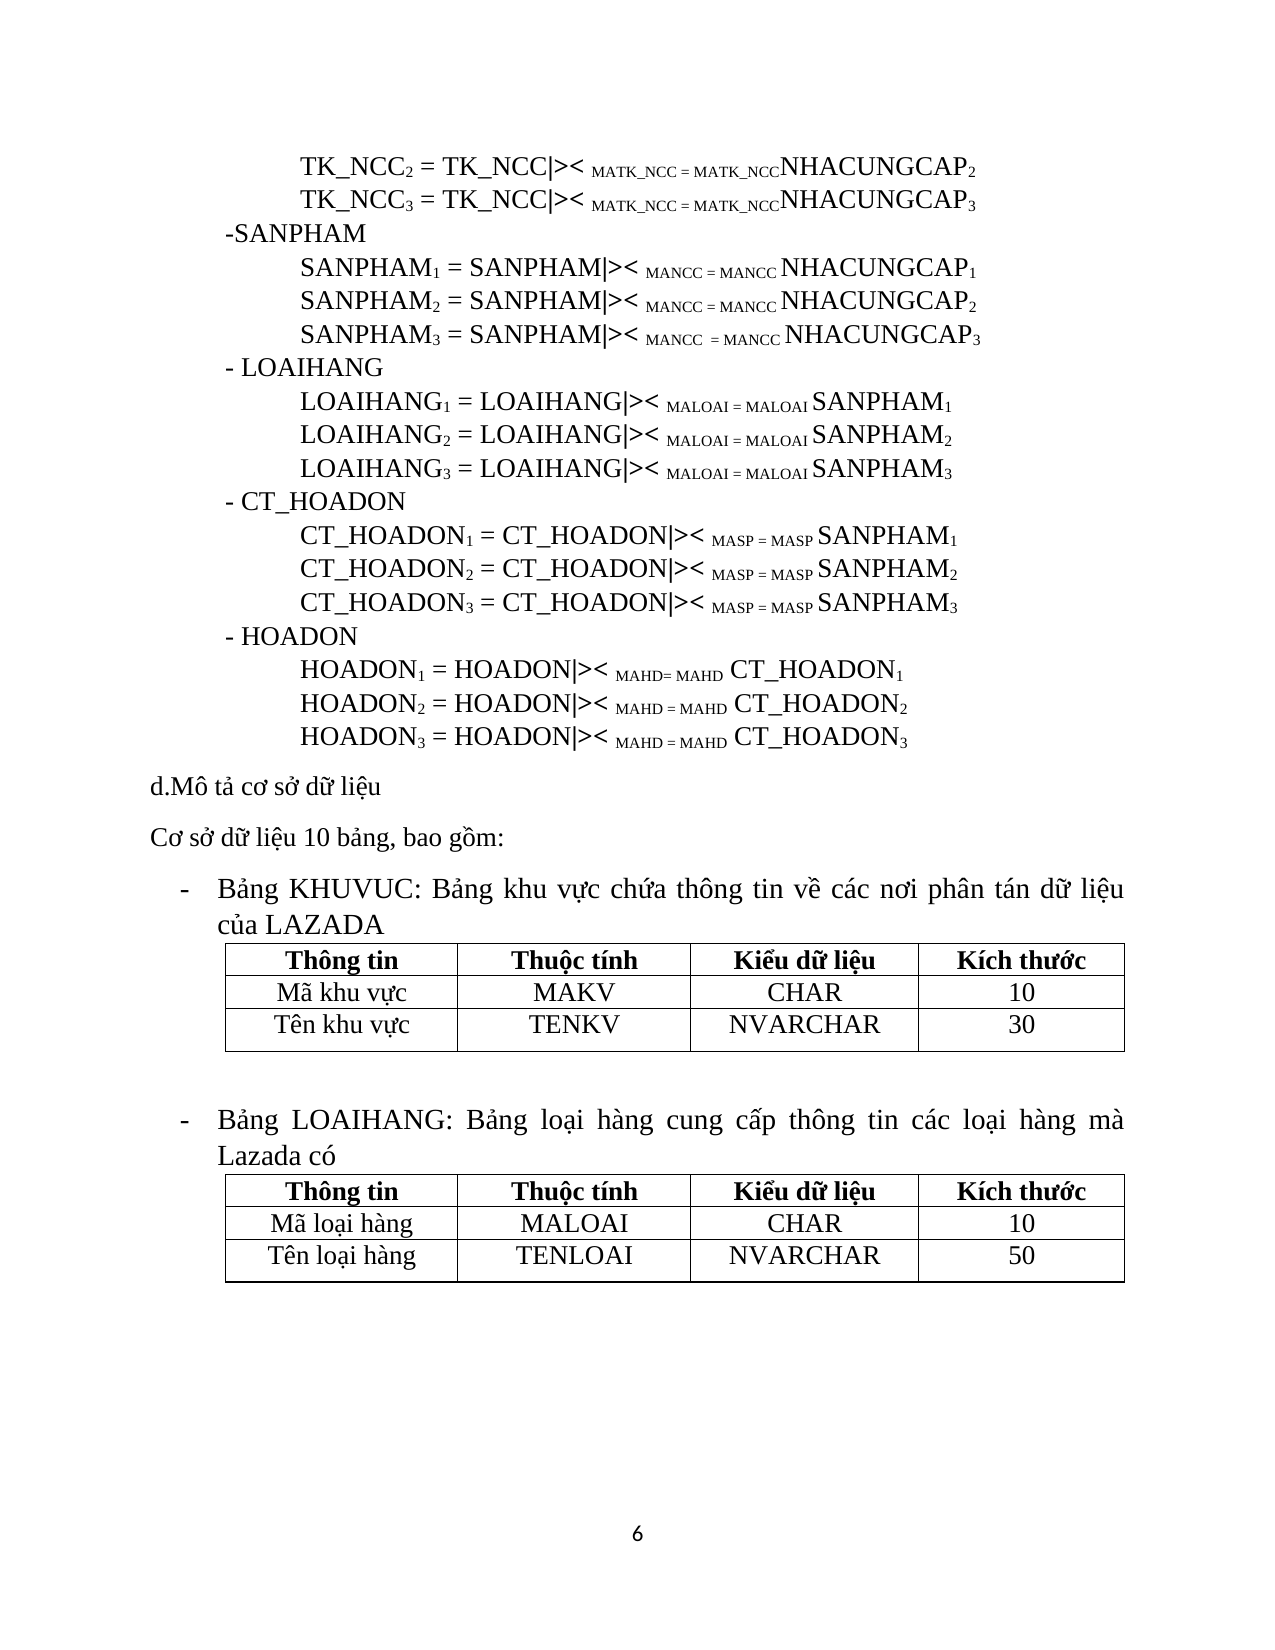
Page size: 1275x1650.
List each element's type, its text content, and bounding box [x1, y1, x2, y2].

table_header Kiểu dữ liệu [691, 1175, 918, 1206]
list -SANPHAM [150, 217, 1125, 248]
table_cell MALOAI [458, 1207, 690, 1238]
list SANPHAM1 = SANPHAM|>< MANCC = MANCC NHACUNGCAP1 [225, 251, 1125, 282]
text Cơ sở dữ liệu 10 bảng, bao gồm: [150, 821, 1125, 852]
table_header Kích thước [919, 1175, 1124, 1206]
table_cell TENKV [458, 1009, 690, 1051]
table_cell NVARCHAR [691, 1240, 918, 1281]
table_header Thông tin [226, 1175, 457, 1206]
table_cell Tên khu vực [226, 1009, 457, 1051]
table_cell 10 [919, 1207, 1124, 1238]
list HOADON3 = HOADON|>< MAHD = MAHD CT_HOADON3 [225, 720, 1125, 751]
list Bảng KHUVUC: Bảng khu vực chứa thông tin về các nơi phân tán dữ liệu của LAZADA [179, 871, 1125, 941]
list SANPHAM3 = SANPHAM|>< MANCC = MANCC NHACUNGCAP3 [225, 318, 1125, 349]
table_cell MAKV [458, 976, 690, 1007]
list SANPHAM2 = SANPHAM|>< MANCC = MANCC NHACUNGCAP2 [225, 284, 1125, 315]
list LOAIHANG3 = LOAIHANG|>< MALOAI = MALOAI SANPHAM3 [225, 452, 1125, 483]
list HOADON1 = HOADON|>< MAHD= MAHD CT_HOADON1 [225, 653, 1125, 684]
table_cell Tên loại hàng [226, 1240, 457, 1281]
table_header Thông tin [226, 944, 457, 975]
list TK_NCC3 = TK_NCC|>< MATK_NCC = MATK_NCCNHACUNGCAP3 [225, 183, 1125, 215]
list CT_HOADON2 = CT_HOADON|>< MASP = MASP SANPHAM2 [225, 552, 1125, 584]
table_cell CHAR [691, 976, 918, 1007]
table_cell CHAR [691, 1207, 918, 1238]
table_header Thuộc tính [458, 1175, 690, 1206]
text d.Mô tả cơ sở dữ liệu [150, 770, 1125, 802]
list LOAIHANG2 = LOAIHANG|>< MALOAI = MALOAI SANPHAM2 [225, 418, 1125, 449]
list CT_HOADON1 = CT_HOADON|>< MASP = MASP SANPHAM1 [225, 519, 1125, 550]
table_header Kiểu dữ liệu [691, 944, 918, 975]
table_cell 50 [919, 1240, 1124, 1281]
list LOAIHANG1 = LOAIHANG|>< MALOAI = MALOAI SANPHAM1 [225, 385, 1125, 416]
table_cell Mã loại hàng [226, 1207, 457, 1238]
table_cell 30 [919, 1009, 1124, 1051]
list - CT_HOADON [150, 485, 1125, 517]
list TK_NCC2 = TK_NCC|>< MATK_NCC = MATK_NCCNHACUNGCAP2 [225, 150, 1125, 181]
table_cell NVARCHAR [691, 1009, 918, 1051]
table_header Thuộc tính [458, 944, 690, 975]
table_cell 10 [919, 976, 1124, 1007]
list - HOADON [150, 619, 1125, 651]
table_cell TENLOAI [458, 1240, 690, 1281]
list HOADON2 = HOADON|>< MAHD = MAHD CT_HOADON2 [225, 687, 1125, 718]
table_header Kích thước [919, 944, 1124, 975]
list - LOAIHANG [150, 351, 1125, 382]
table_cell Mã khu vực [226, 976, 457, 1007]
list CT_HOADON3 = CT_HOADON|>< MASP = MASP SANPHAM3 [225, 586, 1125, 617]
list Bảng LOAIHANG: Bảng loại hàng cung cấp thông tin các loại hàng mà Lazada có [179, 1102, 1125, 1171]
